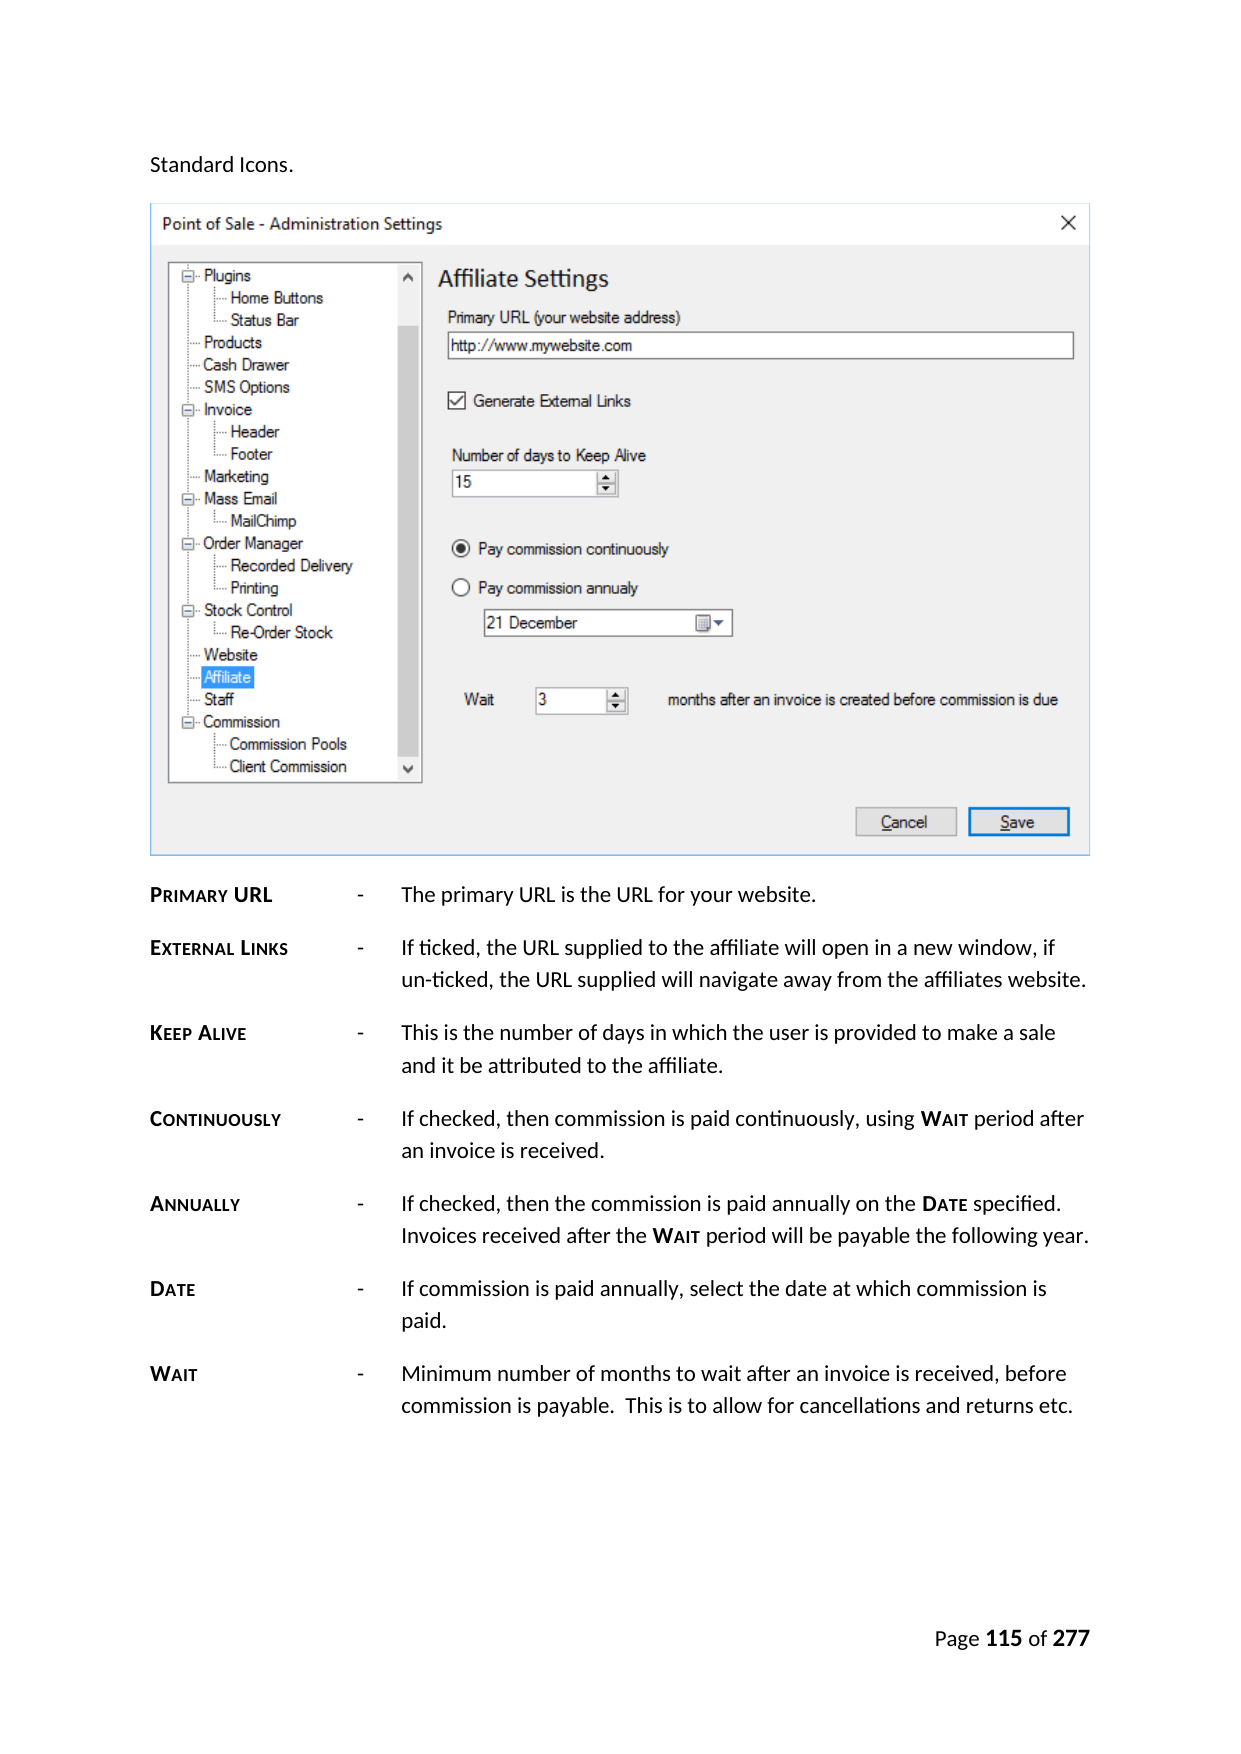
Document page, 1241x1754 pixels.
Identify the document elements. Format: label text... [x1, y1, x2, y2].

text Administration Settings. [150, 150, 1090, 178]
picture [150, 203, 1091, 856]
text External Links - If ticked, the URL supplied to the affiliate will open in a new window, if un-ticked, the URL supplied will navigate away from the affiliates website. [150, 933, 1090, 993]
text Date - If commission is paid annually, select the date at which commission is paid. [150, 1274, 1090, 1334]
text Annually - If checked, then the commission is paid annually on the Date specified. Invoices received after the Wait period will be payable the following year. [150, 1189, 1090, 1249]
text Wait - Minimum number of months to wait after an invoice is received, before commission is payable. This is to allow for cancellations and returns etc. [150, 1359, 1090, 1419]
text Keep Alive - This is the number of days in which the user is provided to make a sale and it be attributed to the affiliate. [150, 1018, 1090, 1079]
text Continuously - If checked, then commission is paid continuously, using Wait period after an invoice is received. [150, 1104, 1090, 1164]
text Primary URL - The primary URL is the URL for your website. [150, 880, 1090, 908]
